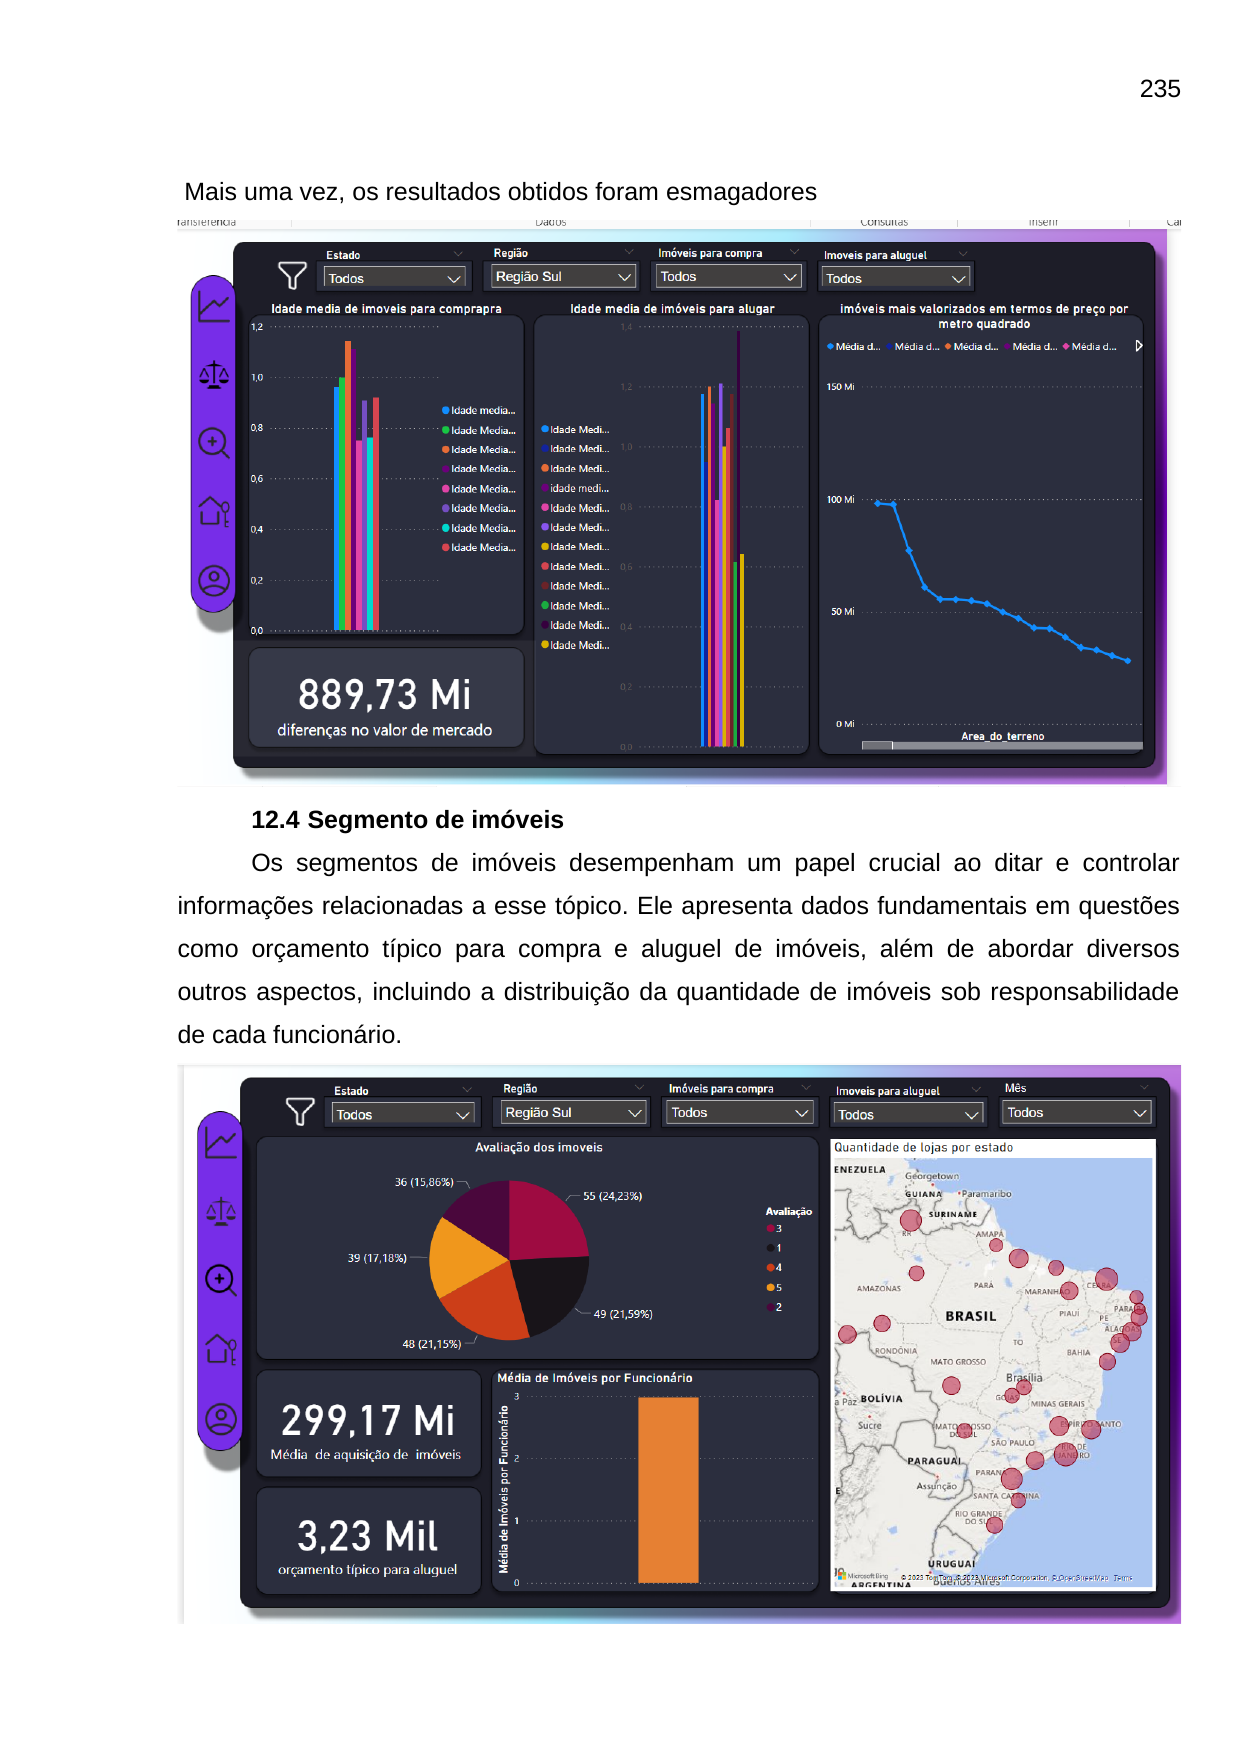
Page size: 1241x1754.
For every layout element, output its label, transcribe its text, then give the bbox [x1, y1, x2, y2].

picture [177, 220, 1182, 787]
text Os segmentos de imóveis desempenham um papel crucial ao ditar e controlar informações relacionadas a esse tópico. Ele apresenta dados fundamentais em questões como orçamento típico para compra e aluguel de imóveis, além de abordar diversos outros aspectos, incluindo a distribuição da quantidade de imóveis sob responsabilidade de cada funcionário. [177, 848, 1181, 1049]
list Segmento de imóveis [251, 805, 1181, 834]
text Mais uma vez, os resultados obtidos foram esmagadores [177, 177, 1181, 220]
picture [177, 1063, 1182, 1624]
